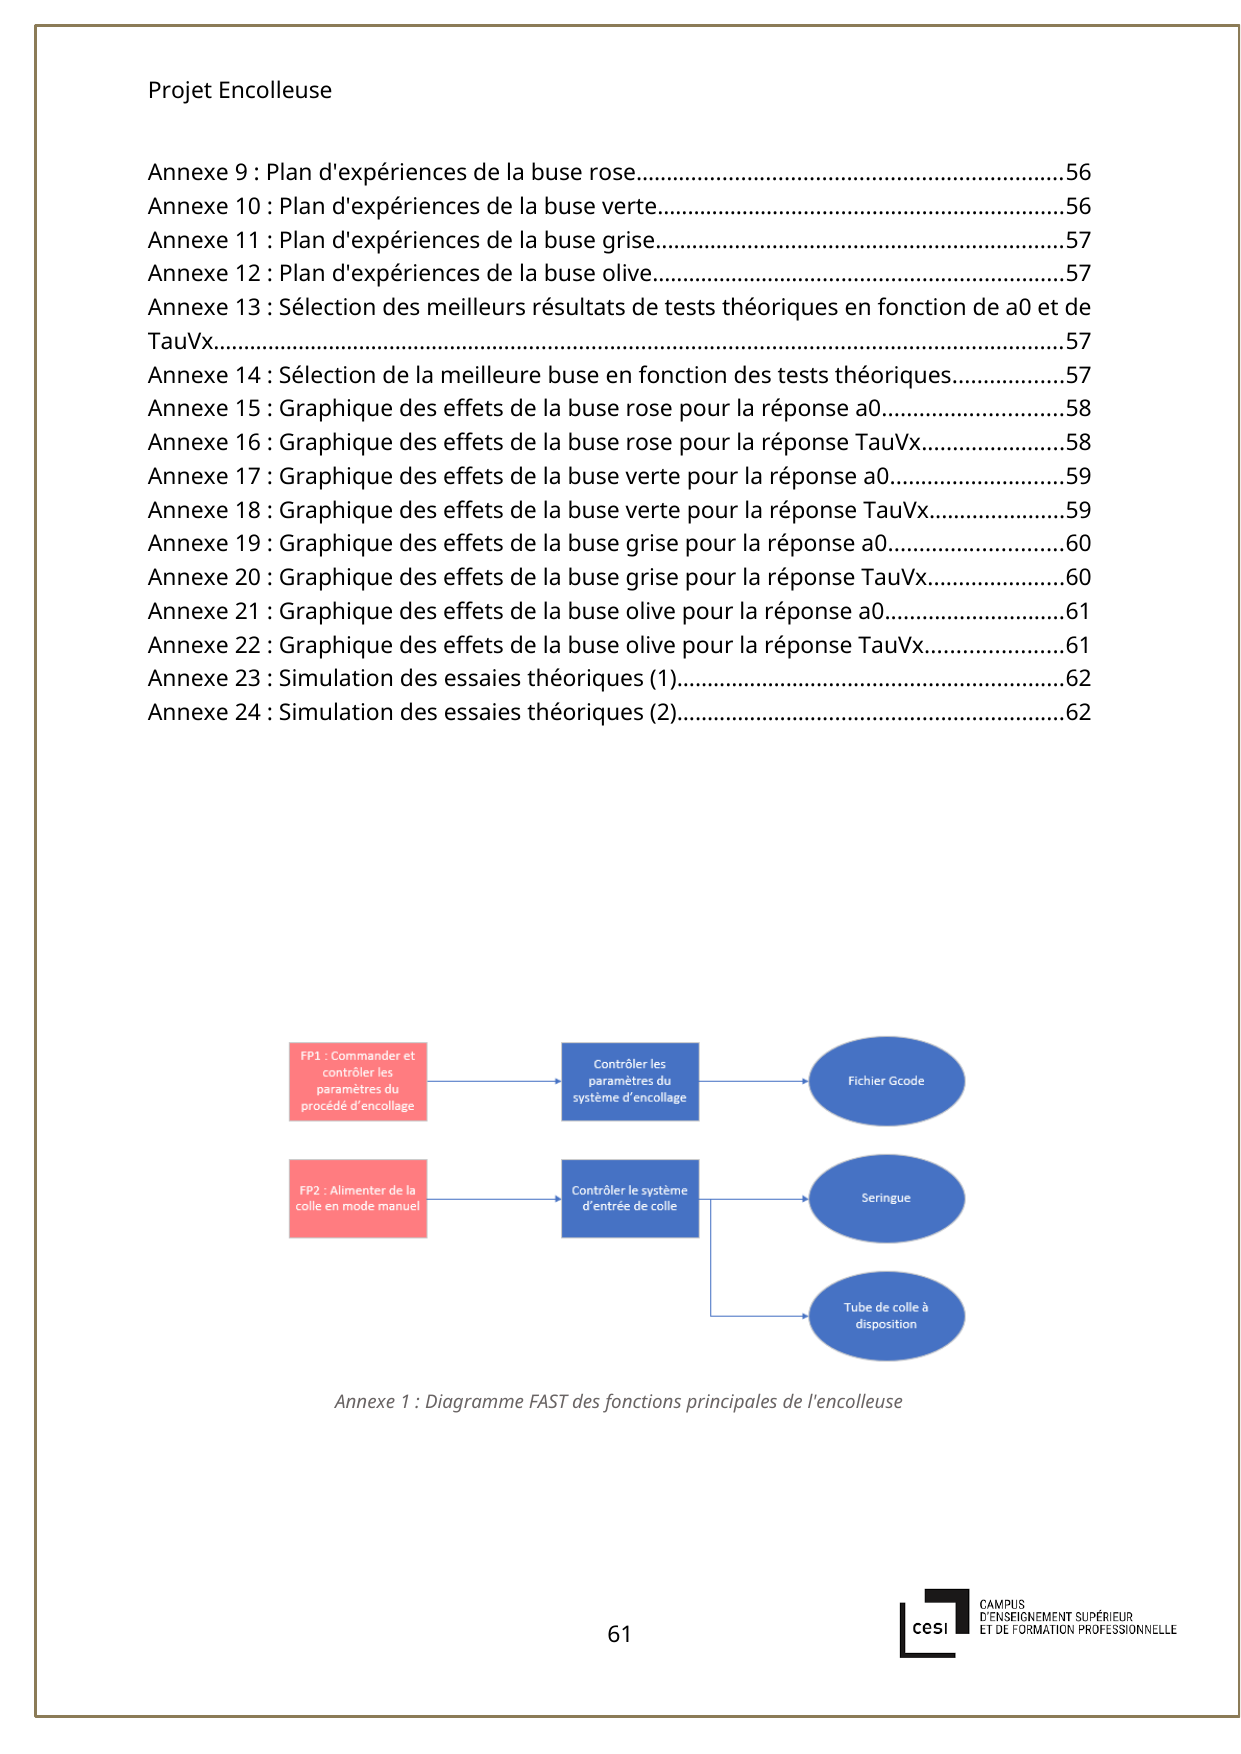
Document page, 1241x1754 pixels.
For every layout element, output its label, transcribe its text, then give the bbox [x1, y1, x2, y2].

text Annexe 14 : Sélection de la meilleure buse en fonction des tests théoriques 57 [148, 358, 1093, 390]
text Annexe 22 : Graphique des effets de la buse olive pour la réponse TauVx 61 [148, 628, 1093, 660]
text Annexe 23 : Simulation des essaies théoriques (1) 62 [148, 662, 1093, 693]
text Annexe 12 : Plan d'expériences de la buse olive 57 [148, 257, 1093, 288]
text Annexe 10 : Plan d'expériences de la buse verte 56 [148, 190, 1093, 221]
text Annexe 21 : Graphique des effets de la buse olive pour la réponse a0 61 [148, 595, 1093, 626]
text Annexe 15 : Graphique des effets de la buse rose pour la réponse a0 58 [148, 392, 1093, 423]
text Annexe 20 : Graphique des effets de la buse grise pour la réponse TauVx 60 [148, 561, 1093, 592]
text Annexe 11 : Plan d'expériences de la buse grise 57 [148, 223, 1093, 255]
text Annexe 17 : Graphique des effets de la buse verte pour la réponse a0 59 [148, 460, 1093, 491]
text Annexe 13 : Sélection des meilleurs résultats de tests théoriques en fonction de a0 et de TauVx 57 [148, 291, 1093, 356]
text Annexe 24 : Simulation des essaies théoriques (2) 62 [148, 696, 1093, 727]
text Annexe 1 : Diagramme FAST des fonctions principales de l'encolleuse [148, 1389, 1093, 1414]
text Annexe 9 : Plan d'expériences de la buse rose 56 [148, 156, 1093, 187]
text Annexe 16 : Graphique des effets de la buse rose pour la réponse TauVx 58 [148, 426, 1093, 457]
text Annexe 18 : Graphique des effets de la buse verte pour la réponse TauVx 59 [148, 493, 1093, 525]
picture [268, 1015, 972, 1370]
picture [888, 1577, 1188, 1669]
text Annexe 19 : Graphique des effets de la buse grise pour la réponse a0 60 [148, 527, 1093, 558]
